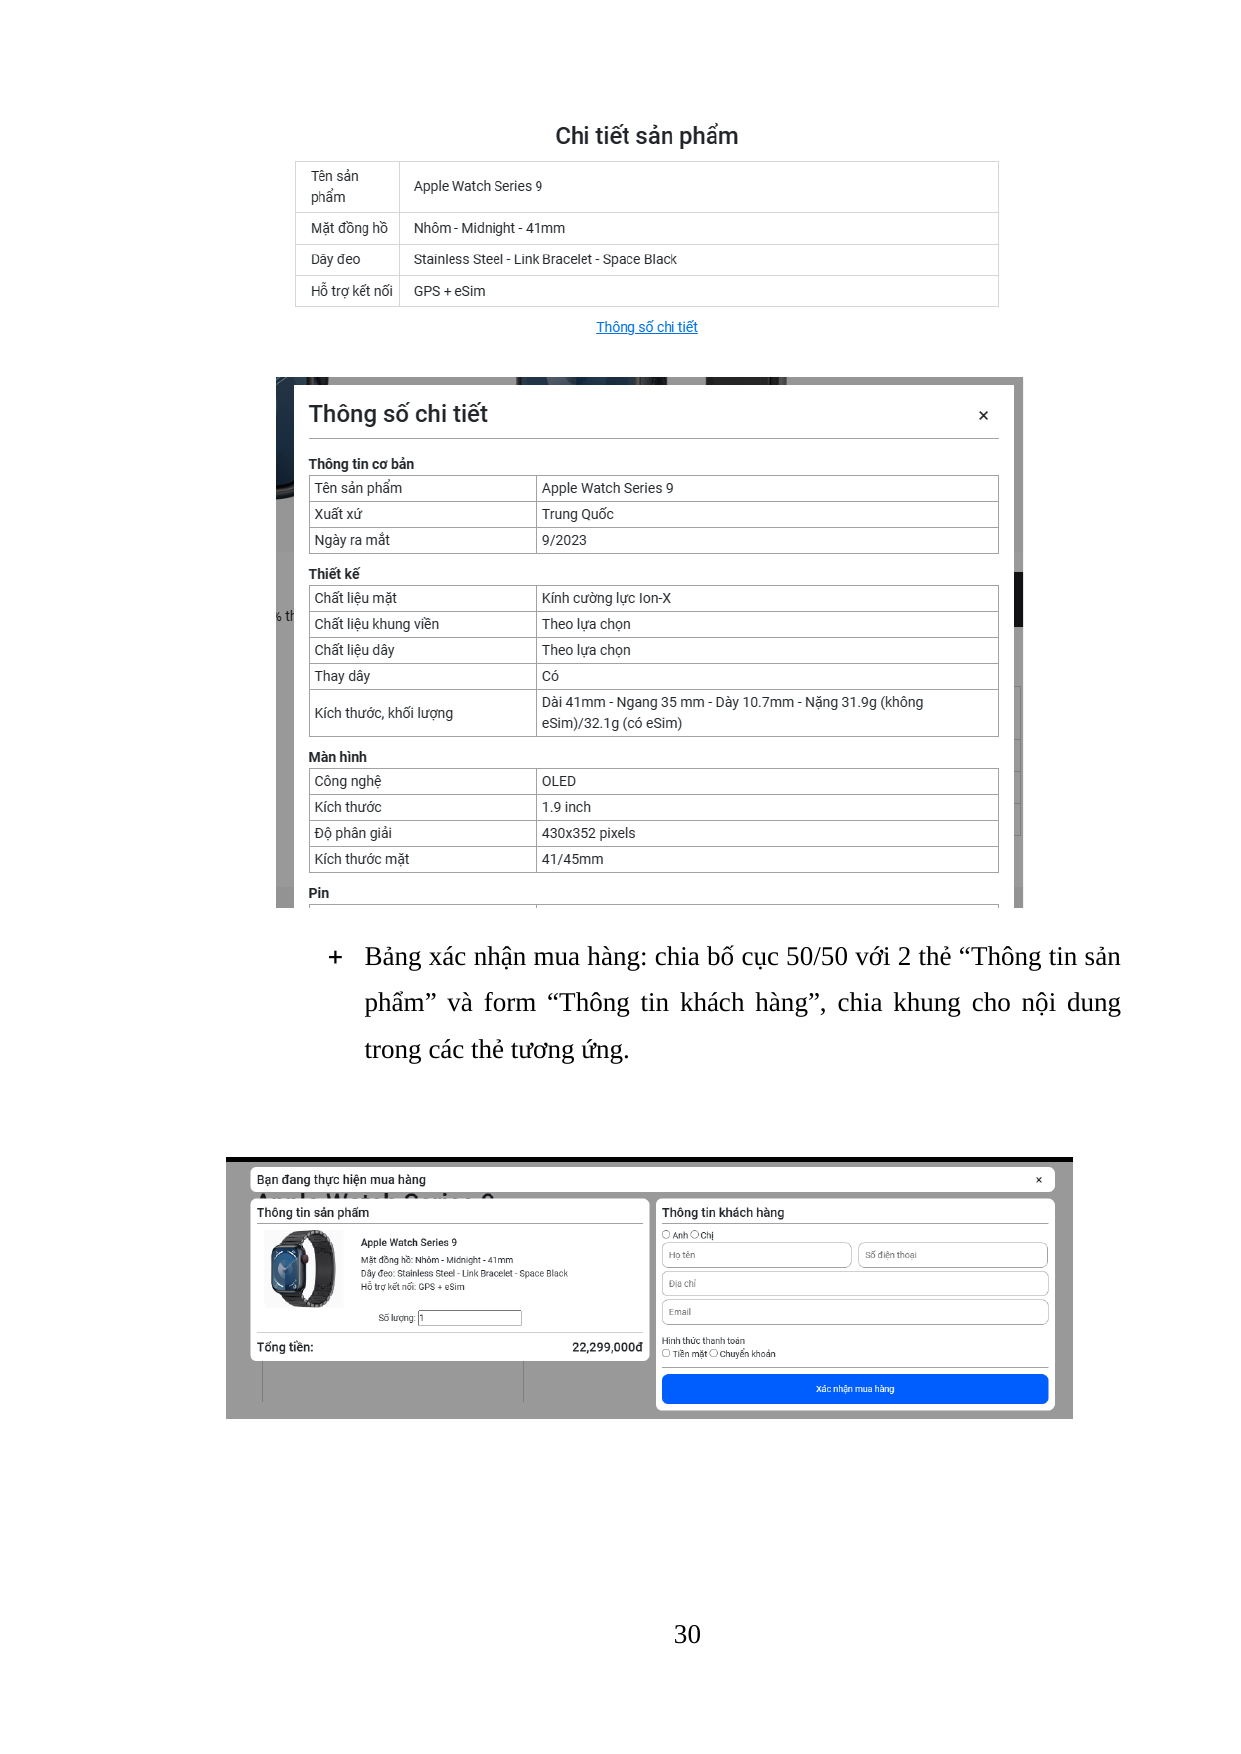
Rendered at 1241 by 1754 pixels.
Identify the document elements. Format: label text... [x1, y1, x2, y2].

picture [276, 118, 1024, 346]
picture [226, 1157, 1073, 1419]
list Bảng xác nhận mua hàng: chia bố cục 50/50 với 2 thẻ “Thông tin sản phẩm” và form “Thông tin khách hàng”, chia khung cho nội dung trong các thẻ tương ứng. [327, 940, 1122, 1064]
picture [276, 377, 1024, 908]
